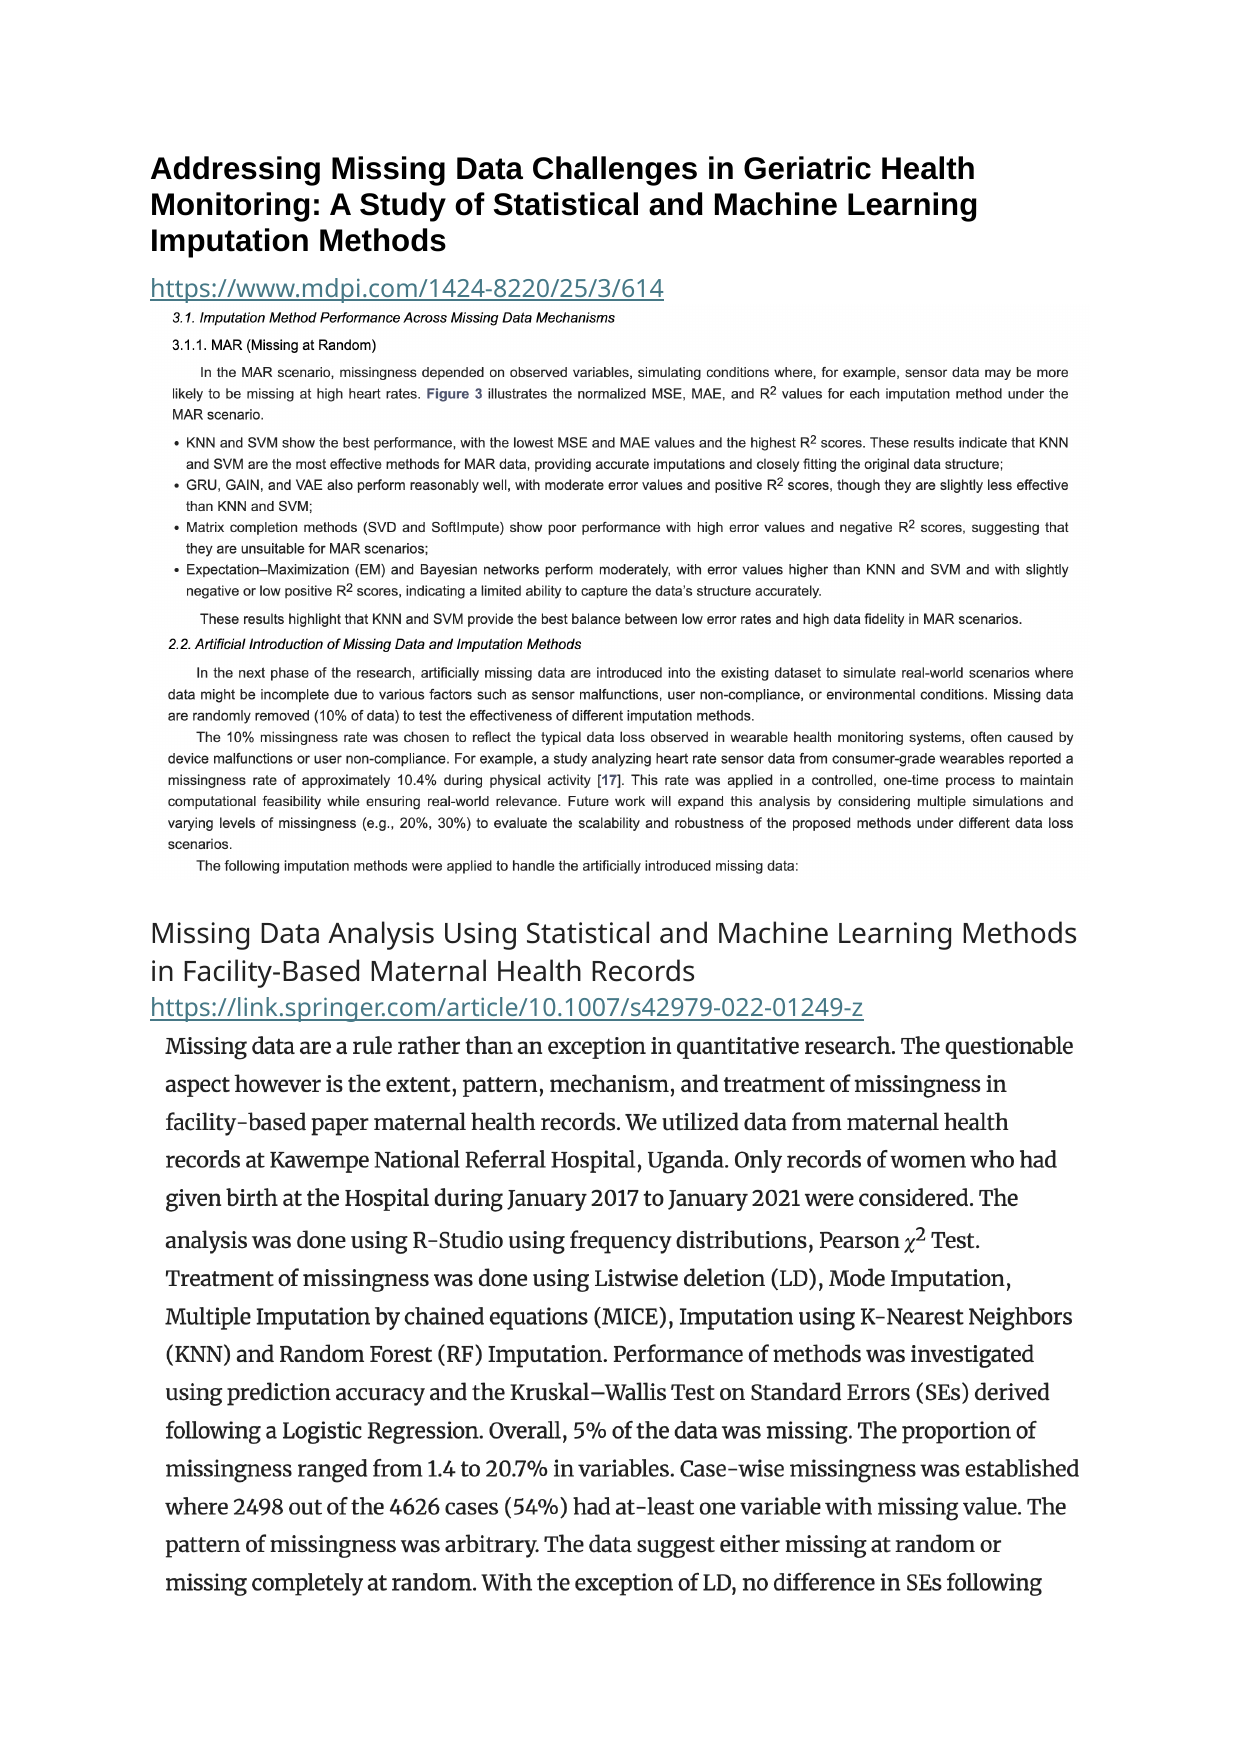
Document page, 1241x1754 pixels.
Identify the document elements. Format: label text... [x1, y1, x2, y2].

text https://link.springer.com/article/10.1007/s42979-022-01249-z [150, 990, 1090, 1023]
picture [150, 304, 1091, 880]
text Addressing Missing Data Challenges in Geriatric Health Monitoring: A Study of Statistical and Machine Learning Imputation Methods [150, 150, 1090, 258]
text https://www.mdpi.com/1424-8220/25/3/614 [150, 270, 1090, 304]
picture [150, 1023, 1091, 1603]
text Missing Data Analysis Using Statistical and Machine Learning Methods in Facility-Based Maternal Health Records [696, 913, 1090, 990]
